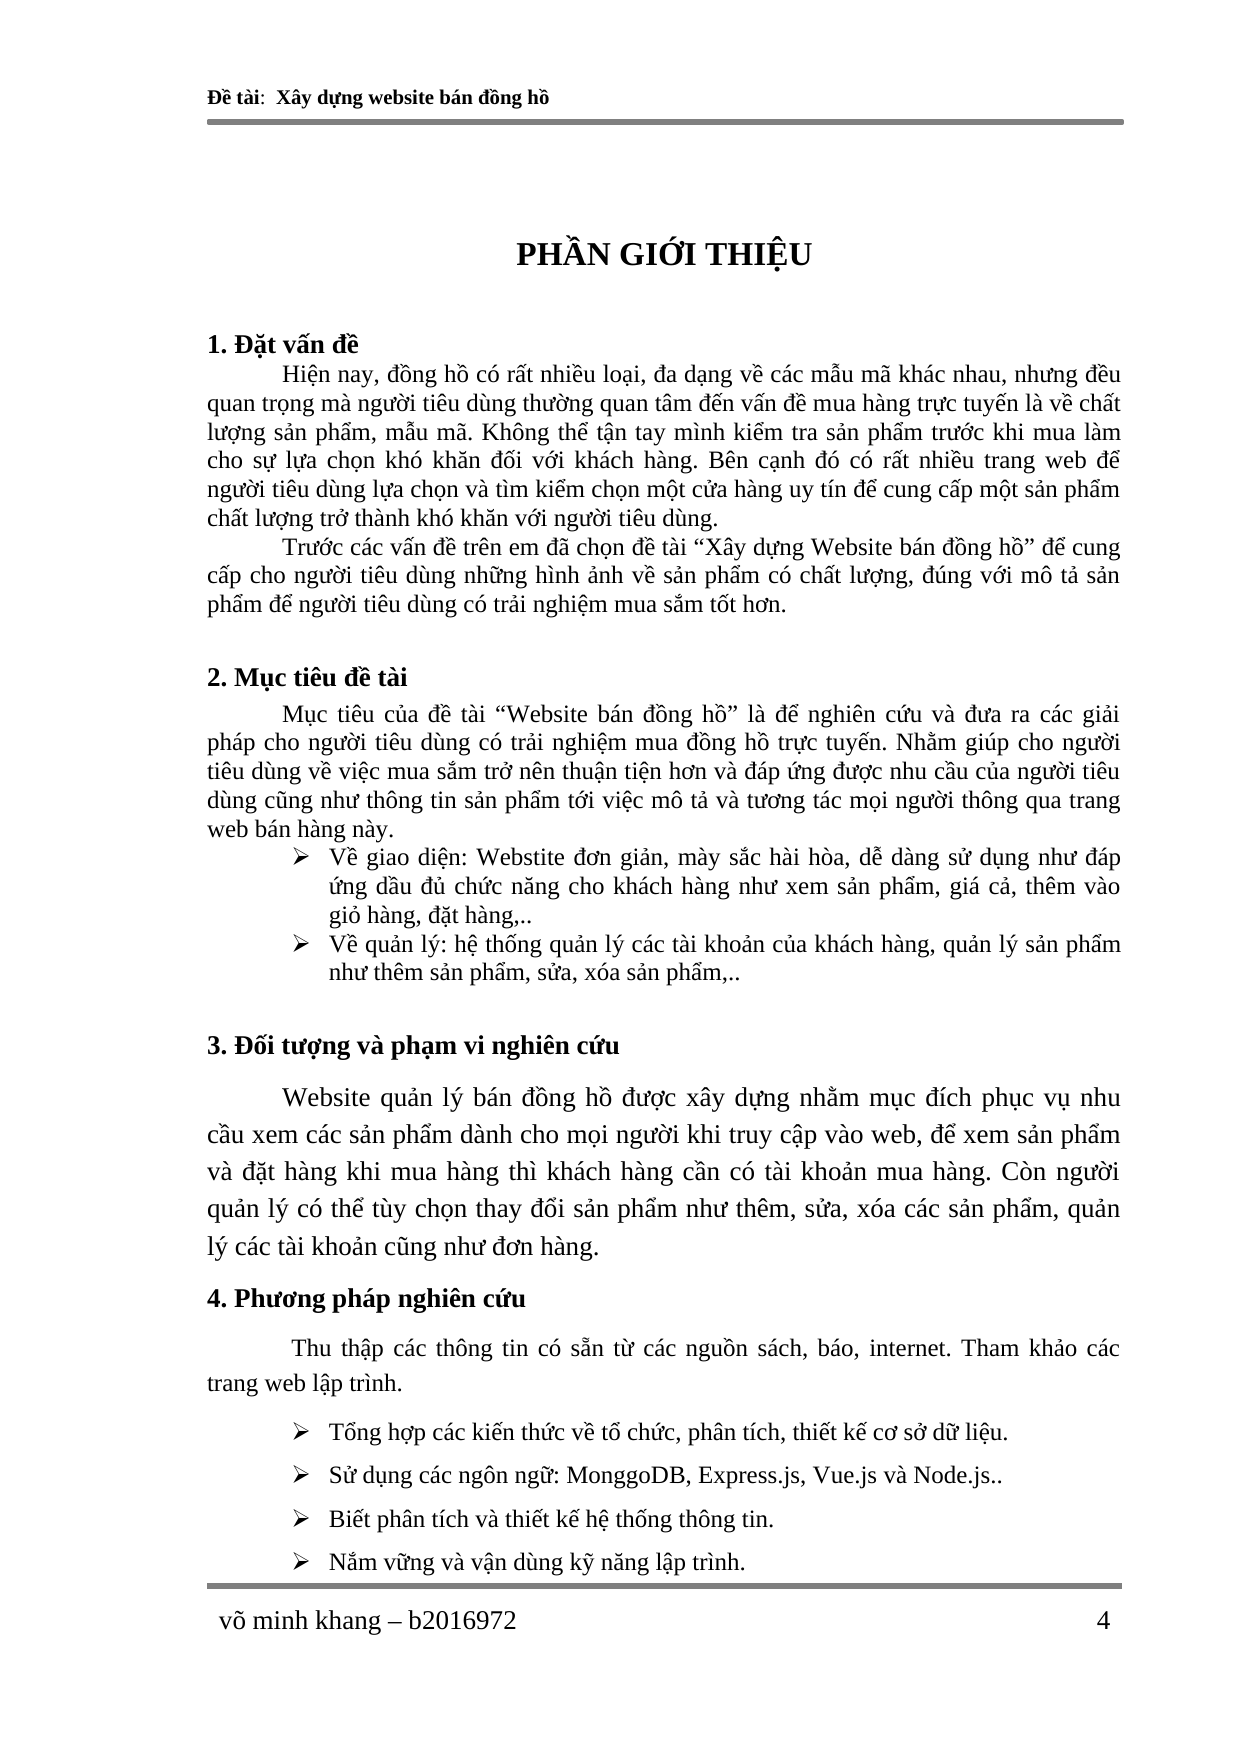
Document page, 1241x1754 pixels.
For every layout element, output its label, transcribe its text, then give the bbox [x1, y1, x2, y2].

text Mục tiêu của đề tài “Website bán đồng hồ” là để nghiên cứu và đưa ra các giải pháp cho người tiêu dùng có trải nghiệm mua đồng hồ trực tuyến. Nhằm giúp cho người tiêu dùng về việc mua sắm trở nên thuận tiện hơn và đáp ứng được nhu cầu của người tiêu dùng cũng như thông tin sản phẩm tới việc mô tả và tương tác mọi người thông qua trang web bán hàng này. [207, 699, 1122, 842]
subtitle 1. Đặt vấn đề [207, 328, 1122, 359]
list Tổng hợp các kiến thức về tổ chức, phân tích, thiết kế cơ sở dữ liệu. [291, 1417, 1122, 1446]
text Website quản lý bán đồng hồ được xây dựng nhằm mục đích phục vụ nhu cầu xem các sản phẩm dành cho mọi người khi truy cập vào web, để xem sản phẩm và đặt hàng khi mua hàng thì khách hàng cần có tài khoản mua hàng. Còn người quản lý có thể tùy chọn thay đổi sản phẩm như thêm, sửa, xóa các sản phẩm, quản lý các tài khoản cũng như đơn hàng. [207, 1081, 1122, 1261]
subtitle 2. Mục tiêu đề tài [207, 661, 1122, 692]
text Hiện nay, đồng hồ có rất nhiều loại, đa dạng về các mẫu mã khác nhau, nhưng đều quan trọng mà người tiêu dùng thường quan tâm đến vấn đề mua hàng trực tuyến là về chất lượng sản phẩm, mẫu mã. Không thể tận tay mình kiểm tra sản phẩm trước khi mua làm cho sự lựa chọn khó khăn đối với khách hàng. Bên cạnh đó có rất nhiều trang web để người tiêu dùng lựa chọn và tìm kiểm chọn một cửa hàng uy tín để cung cấp một sản phẩm chất lượng trở thành khó khăn với người tiêu dùng. [207, 359, 1122, 532]
subtitle 4. Phương pháp nghiên cứu [207, 1282, 1122, 1313]
text Trước các vấn đề trên em đã chọn đề tài “Xây dựng Website bán đồng hồ” để cung cấp cho người tiêu dùng những hình ảnh về sản phẩm có chất lượng, đúng với mô tả sản phẩm để người tiêu dùng có trải nghiệm mua sắm tốt hơn. [207, 532, 1122, 618]
subtitle 3. Đối tượng và phạm vi nghiên cứu [207, 1029, 1122, 1060]
list Về giao diện: Webstite đơn giản, mày sắc hài hòa, dễ dàng sử dụng như đáp ứng dầu đủ chức năng cho khách hàng như xem sản phẩm, giá cả, thêm vào giỏ hàng, đặt hàng,.. [291, 842, 1122, 929]
subtitle PHẦN GIỚI THIỆU [207, 235, 1122, 273]
list Sử dụng các ngôn ngữ: MonggoDB, Express.js, Vue.js và Node.js.. [291, 1460, 1122, 1489]
list Về quản lý: hệ thống quản lý các tài khoản của khách hàng, quản lý sản phẩm như thêm sản phẩm, sửa, xóa sản phẩm,.. [291, 929, 1122, 986]
list Biết phân tích và thiết kế hệ thống thông tin. [291, 1504, 1122, 1532]
list Thu thập các thông tin có sẵn từ các nguồn sách, báo, internet. Tham khảo các trang web lập trình. [207, 1333, 1122, 1397]
list Nắm vững và vận dùng kỹ năng lập trình. [291, 1547, 1122, 1576]
